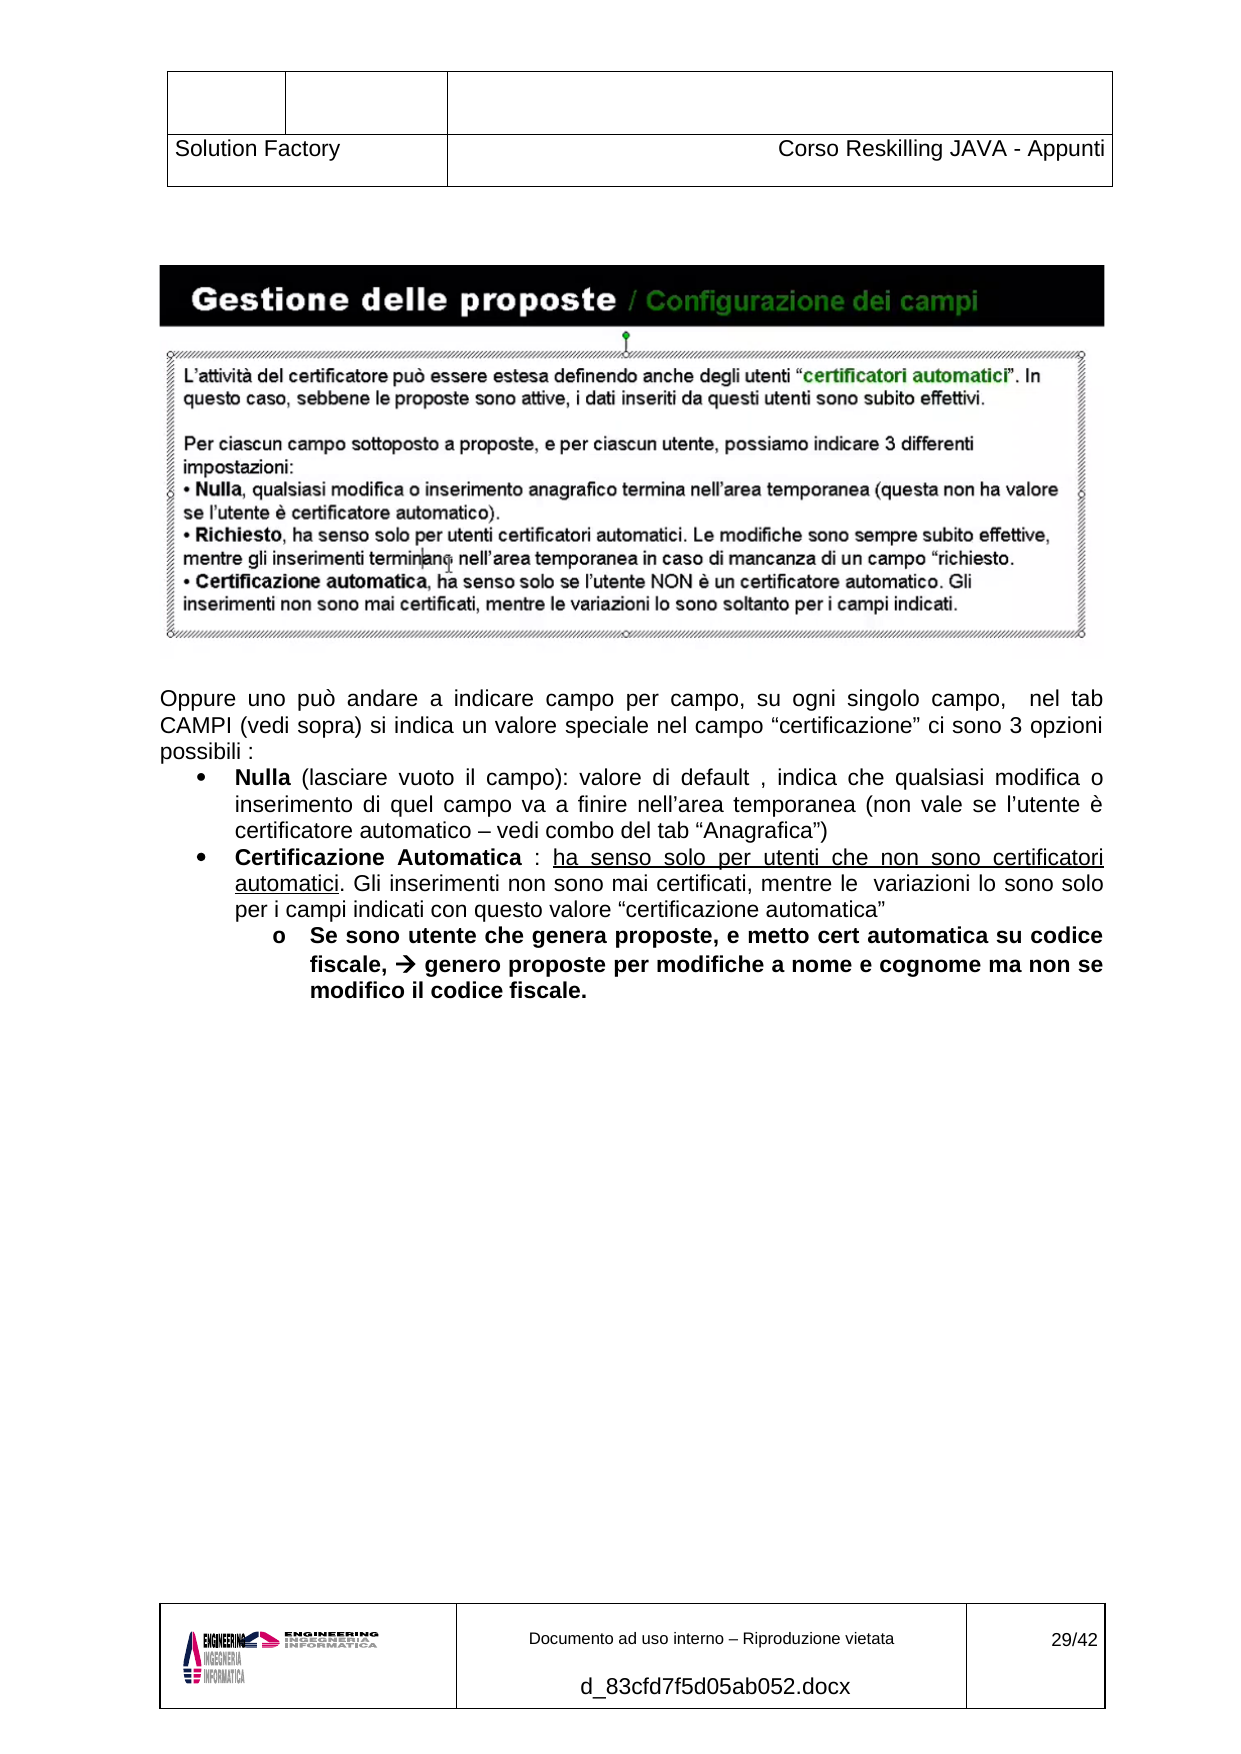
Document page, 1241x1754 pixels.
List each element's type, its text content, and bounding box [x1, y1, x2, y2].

picture [159, 265, 1105, 659]
text Oppure uno può andare a indicare campo per campo, su ogni singolo campo, nel tab CAMPI (vedi sopra) si indica un valore speciale nel campo “certificazione” ci sono 3 opzioni possibili : [159, 685, 1104, 764]
list Certificazione Automatica : ha senso solo per utenti che non sono certificatori automatici. Gli inserimenti non sono mai certificati, mentre le variazioni lo sono solo per i campi indicati con questo valore “certificazione automatica” [197, 843, 1104, 922]
list Se sono utente che genera proposte, e metto cert automatica su codice fiscale, genero proposte per modifiche a nome e cognome ma non se modifico il codice fiscale. [272, 922, 1104, 1003]
list Nulla (lasciare vuoto il campo): valore di default , indica che qualsiasi modifica o inserimento di quel campo va a finire nell’area temporanea (non vale se l’utente è certificatore automatico – vedi combo del tab “Anagrafica”) [197, 764, 1104, 843]
